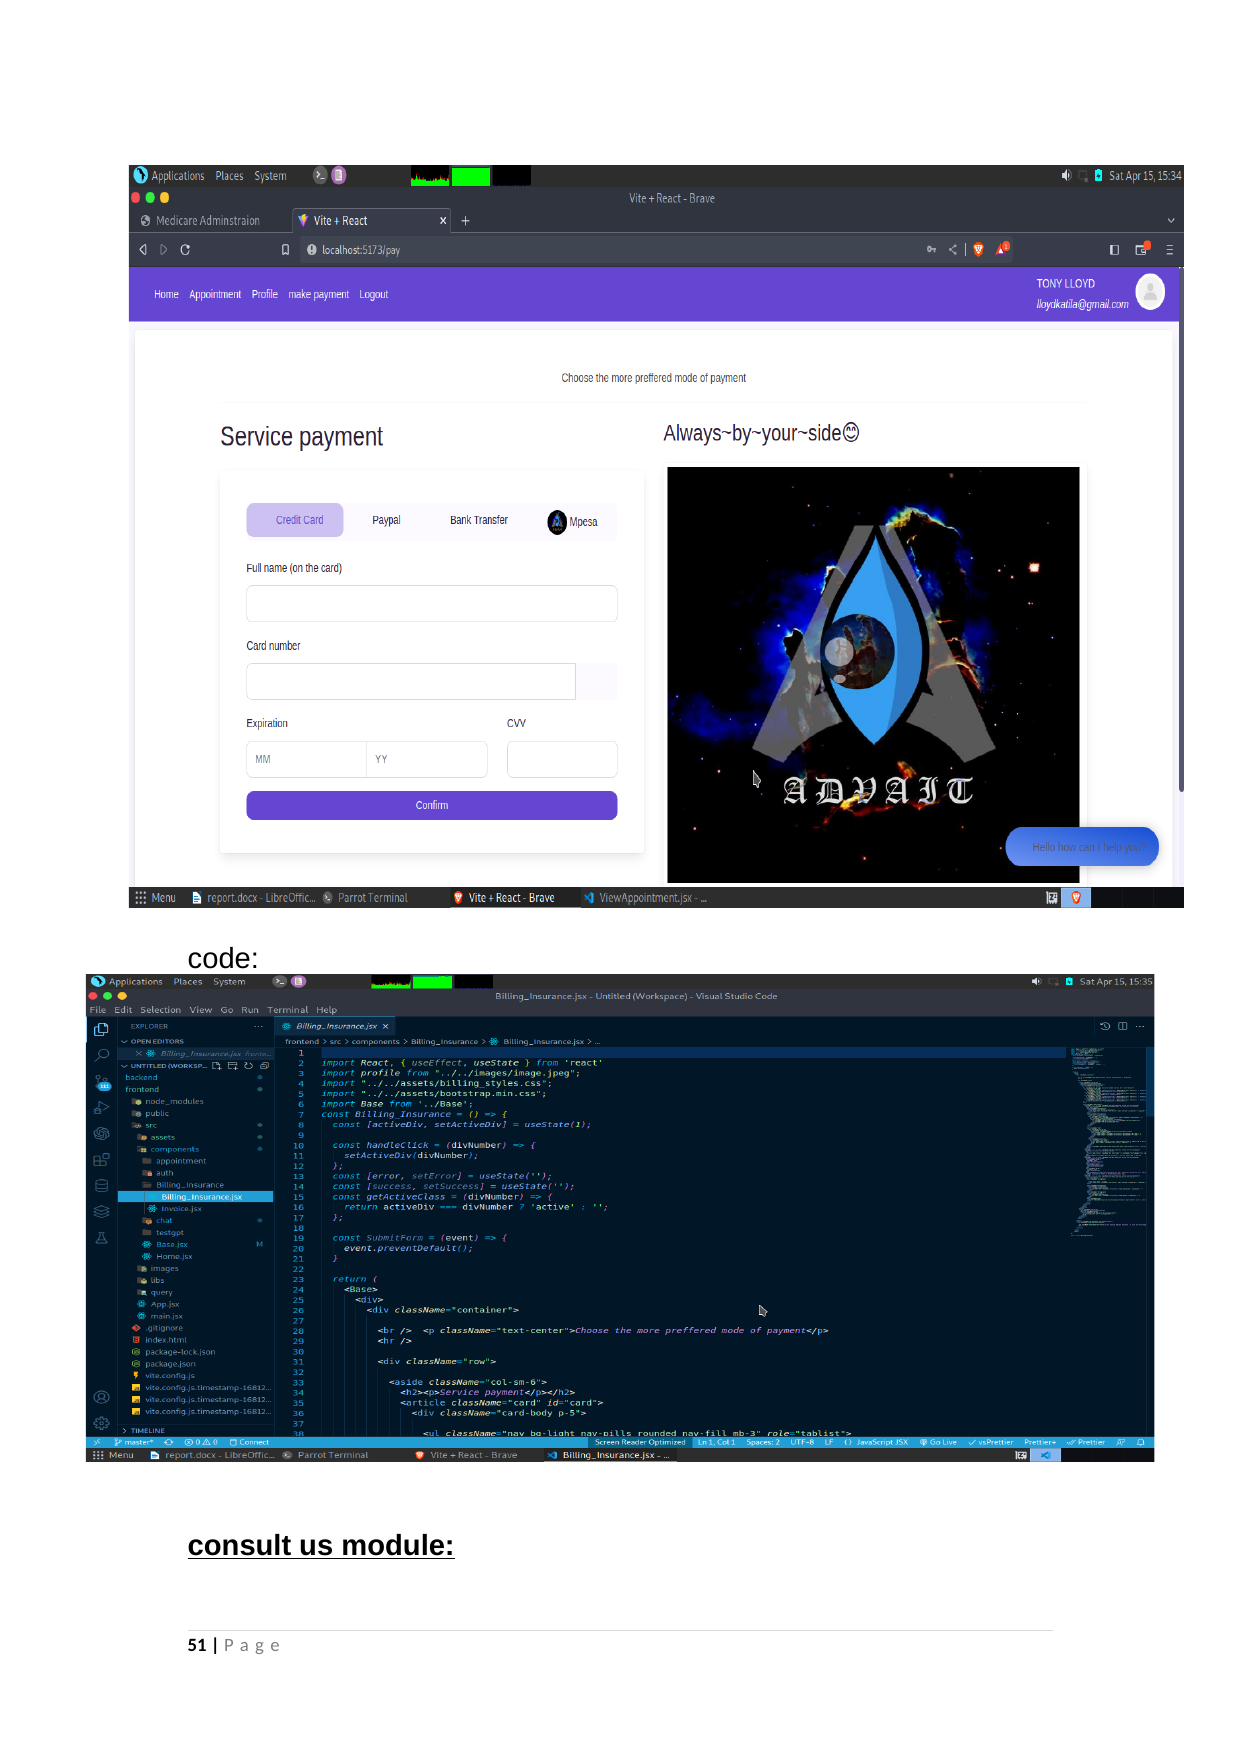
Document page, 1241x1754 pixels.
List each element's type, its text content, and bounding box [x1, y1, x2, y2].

picture [128, 165, 1184, 908]
text consult us module: [187, 1528, 1053, 1562]
picture [85, 974, 1155, 1462]
text code: [187, 941, 1053, 974]
